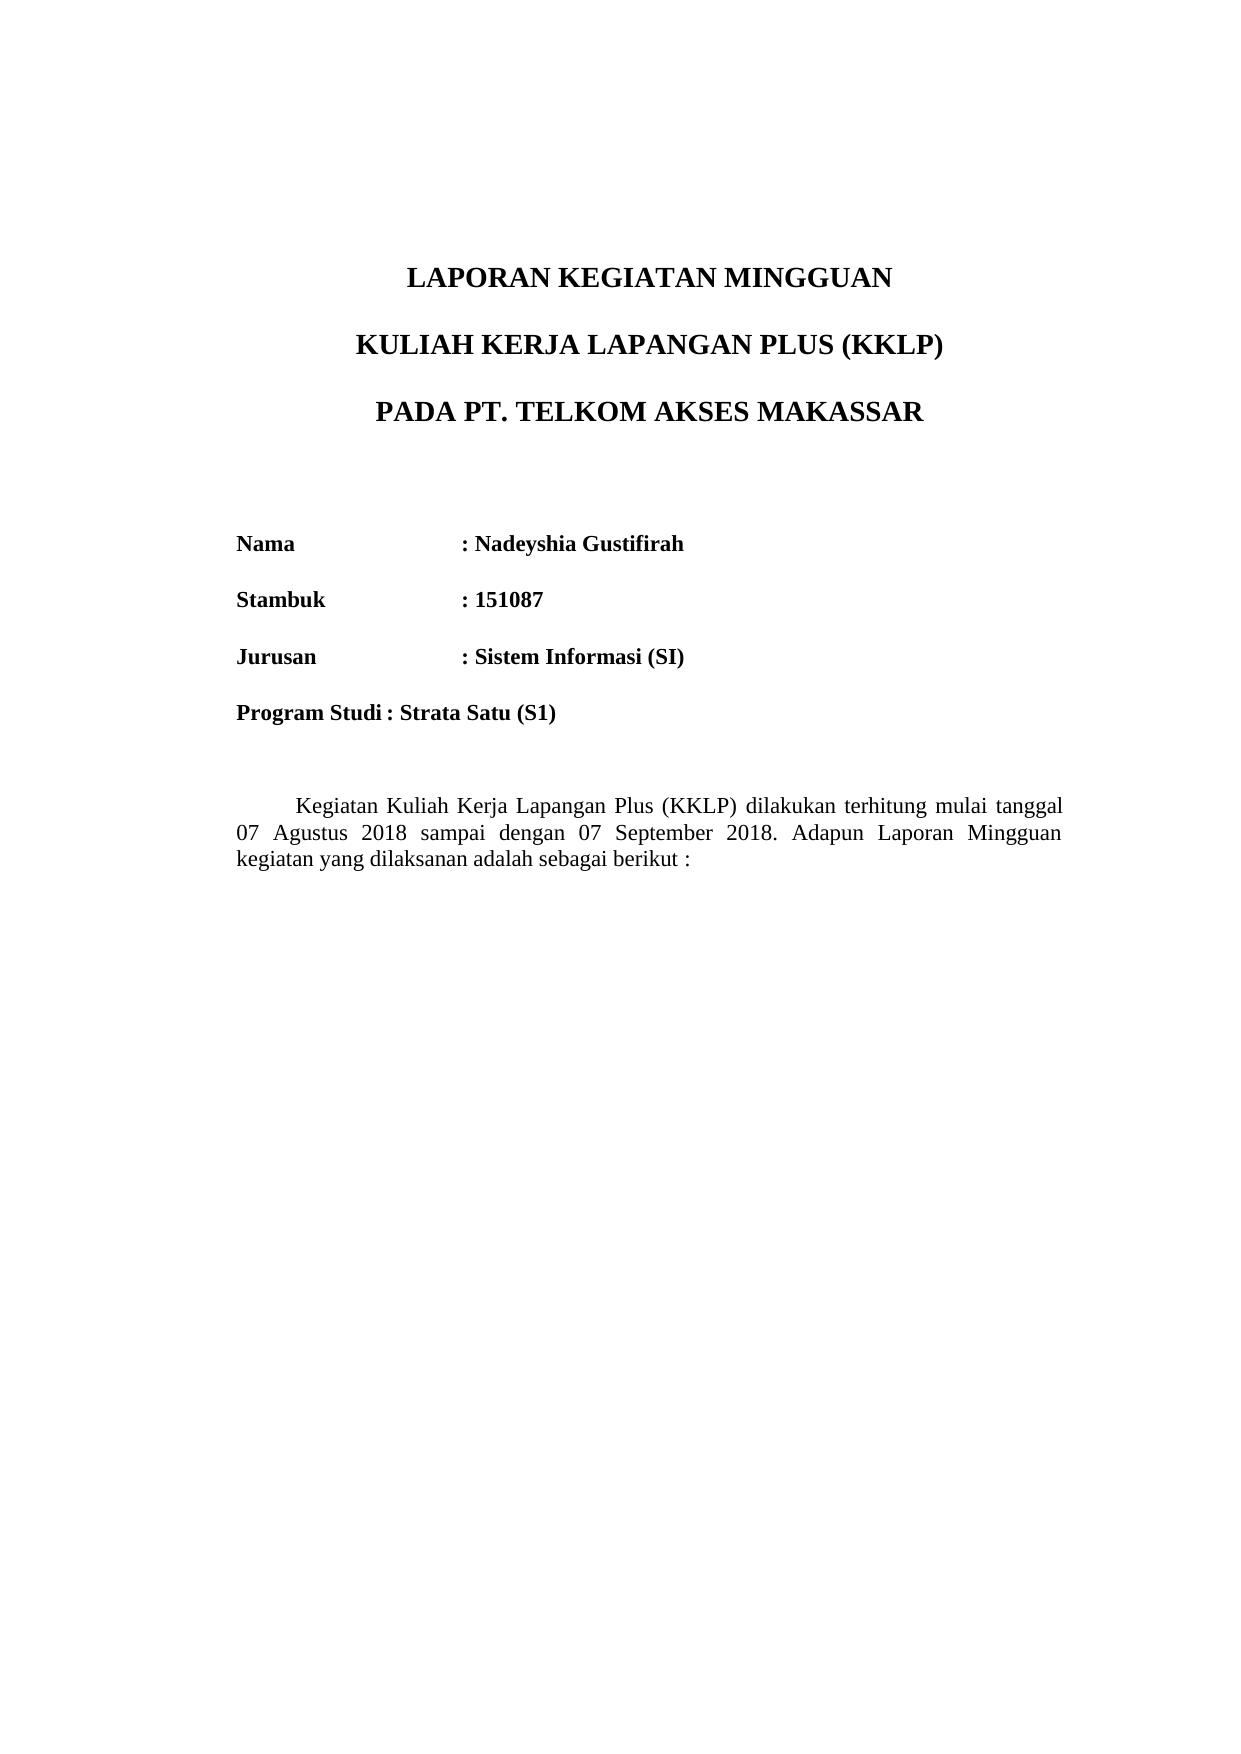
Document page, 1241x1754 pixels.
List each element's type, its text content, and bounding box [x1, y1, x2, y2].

text Kegiatan Kuliah Kerja Lapangan Plus (KKLP) dilakukan terhitung mulai tanggal 07 Agustus 2018 sampai dengan 07 September 2018. Adapun Laporan Mingguan kegiatan yang dilaksanan adalah sebagai berikut : [236, 793, 1063, 872]
text Program Studi : Strata Satu (S1) [236, 699, 1063, 725]
text PADA PT. TELKOM AKSES MAKASSAR [236, 394, 1063, 427]
text Stambuk : 151087 [236, 587, 1063, 613]
text KULIAH KERJA LAPANGAN PLUS (KKLP) [236, 327, 1063, 360]
text Jurusan : Sistem Informasi (SI) [236, 643, 1063, 669]
text LAPORAN KEGIATAN MINGGUAN [236, 260, 1063, 293]
text Nama : Nadeyshia Gustifirah [236, 530, 1063, 557]
